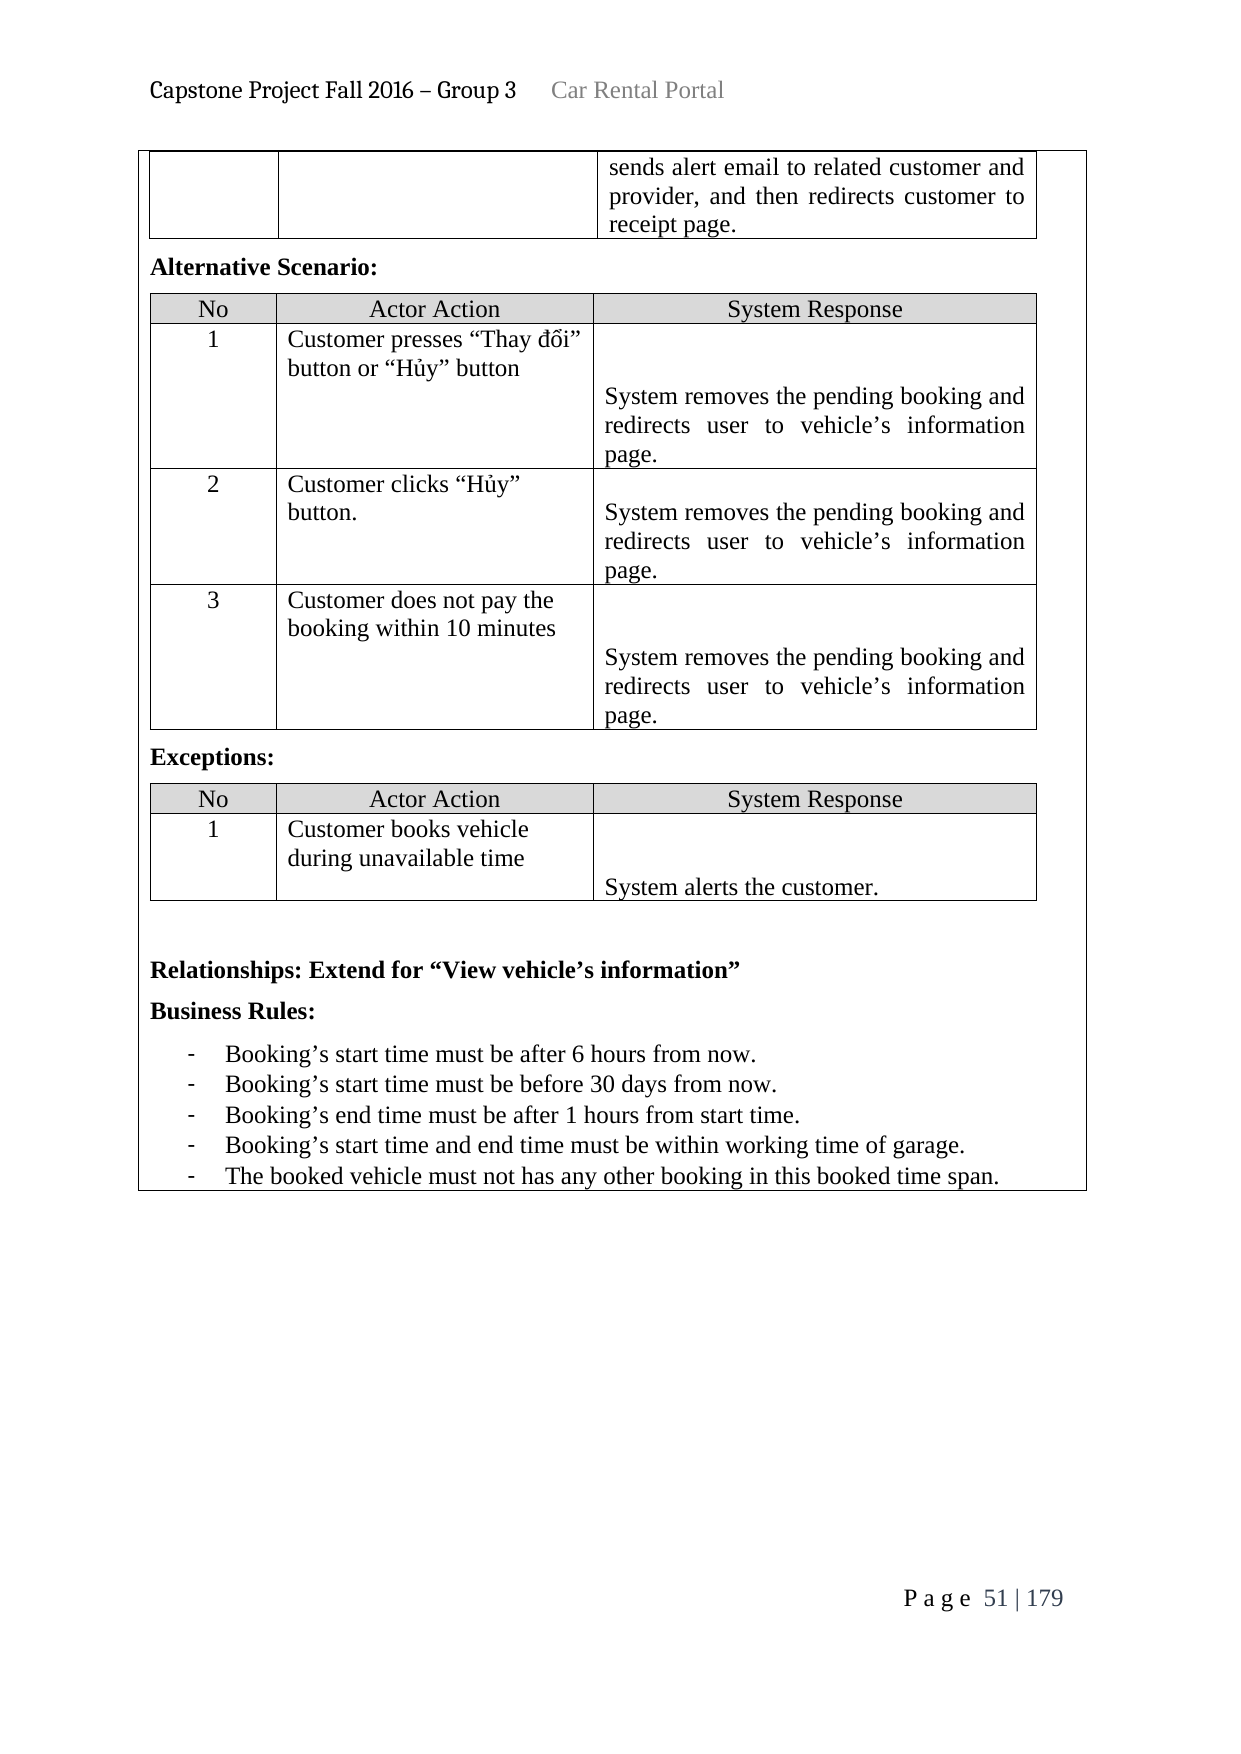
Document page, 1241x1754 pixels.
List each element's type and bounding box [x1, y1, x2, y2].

table_cell [139, 151, 1086, 1190]
